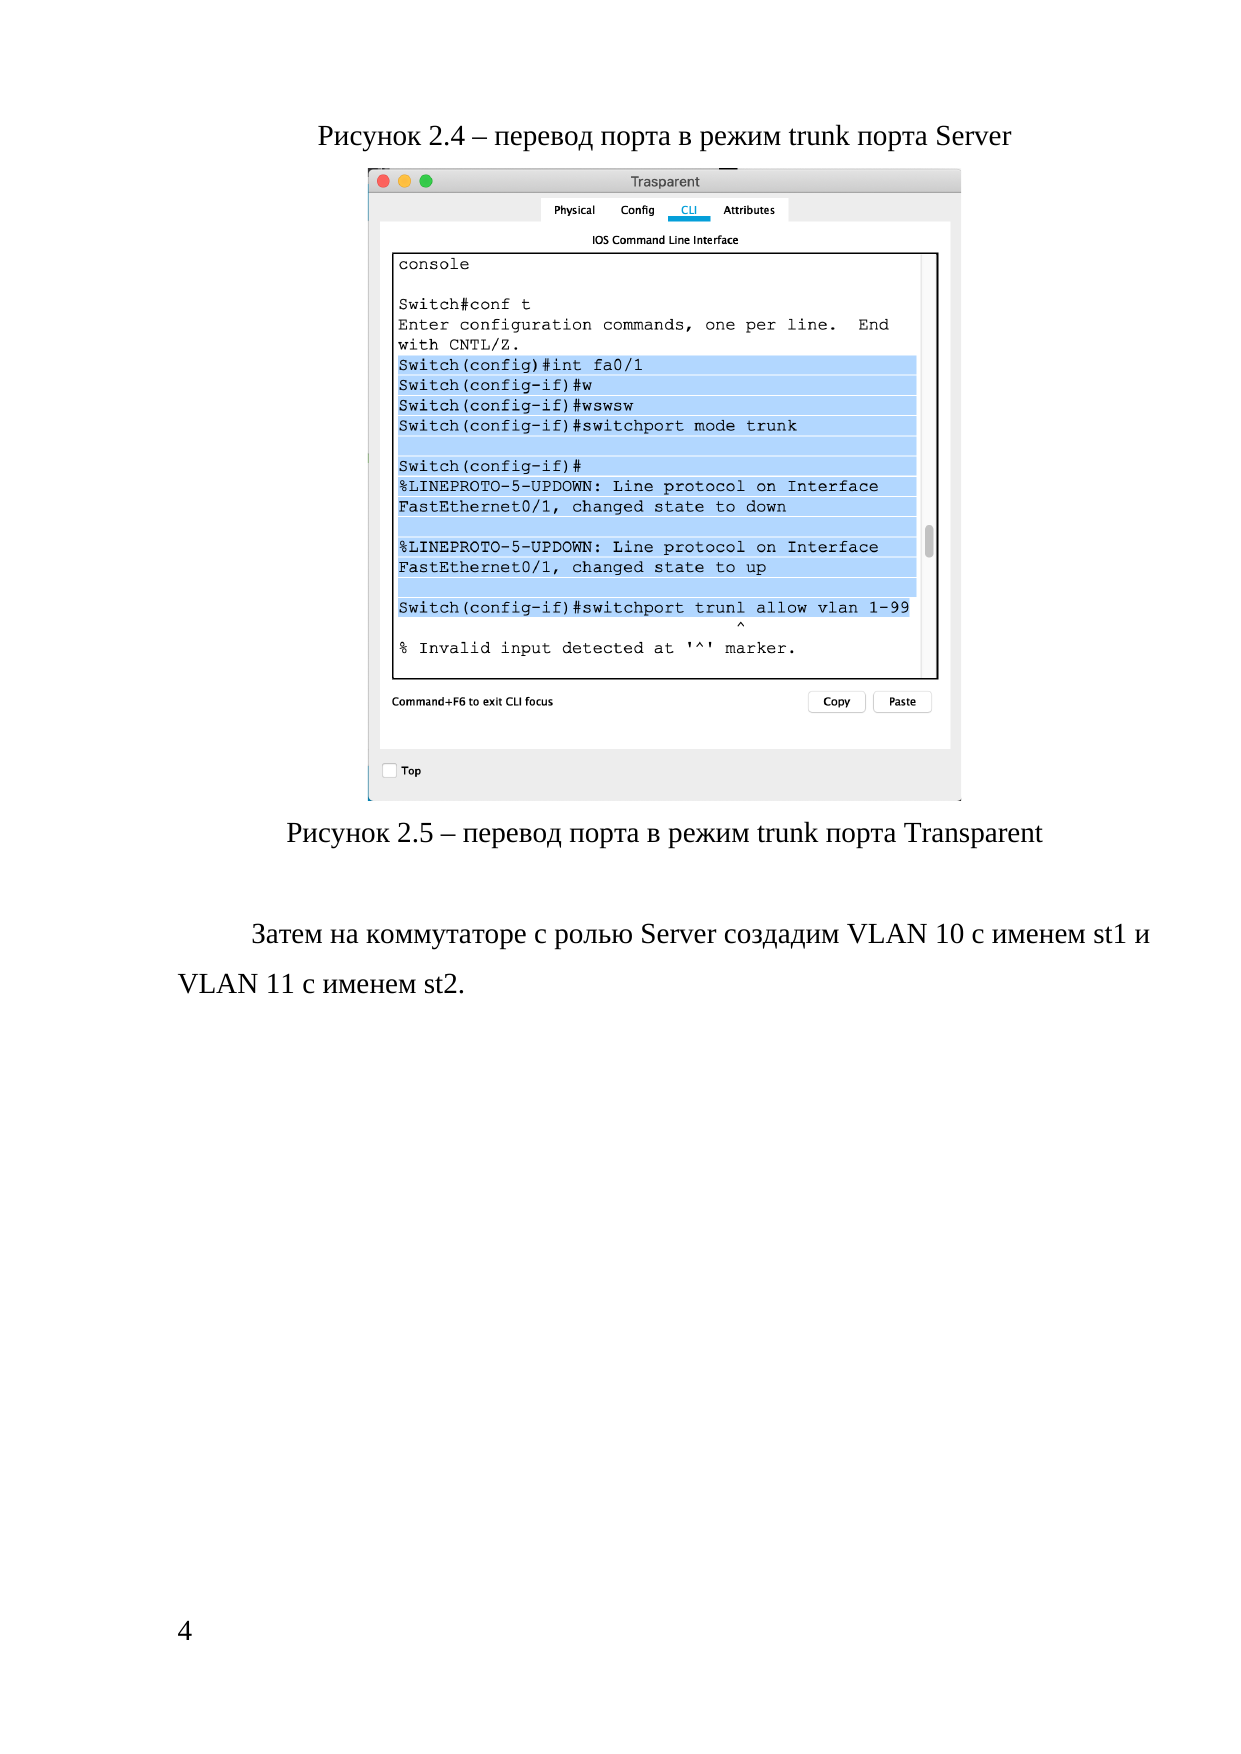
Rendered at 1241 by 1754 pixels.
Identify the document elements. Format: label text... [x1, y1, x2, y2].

text Рисунок 2.5 – перевод порта в режим trunk порта Transparent [177, 815, 1152, 849]
picture [367, 168, 962, 801]
text Затем на коммутаторе с ролью Server создадим VLAN 10 с именем st1 и VLAN 11 с именем st2. [177, 916, 1152, 1000]
text Рисунок 2.4 – перевод порта в режим trunk порта Server [177, 118, 1152, 152]
